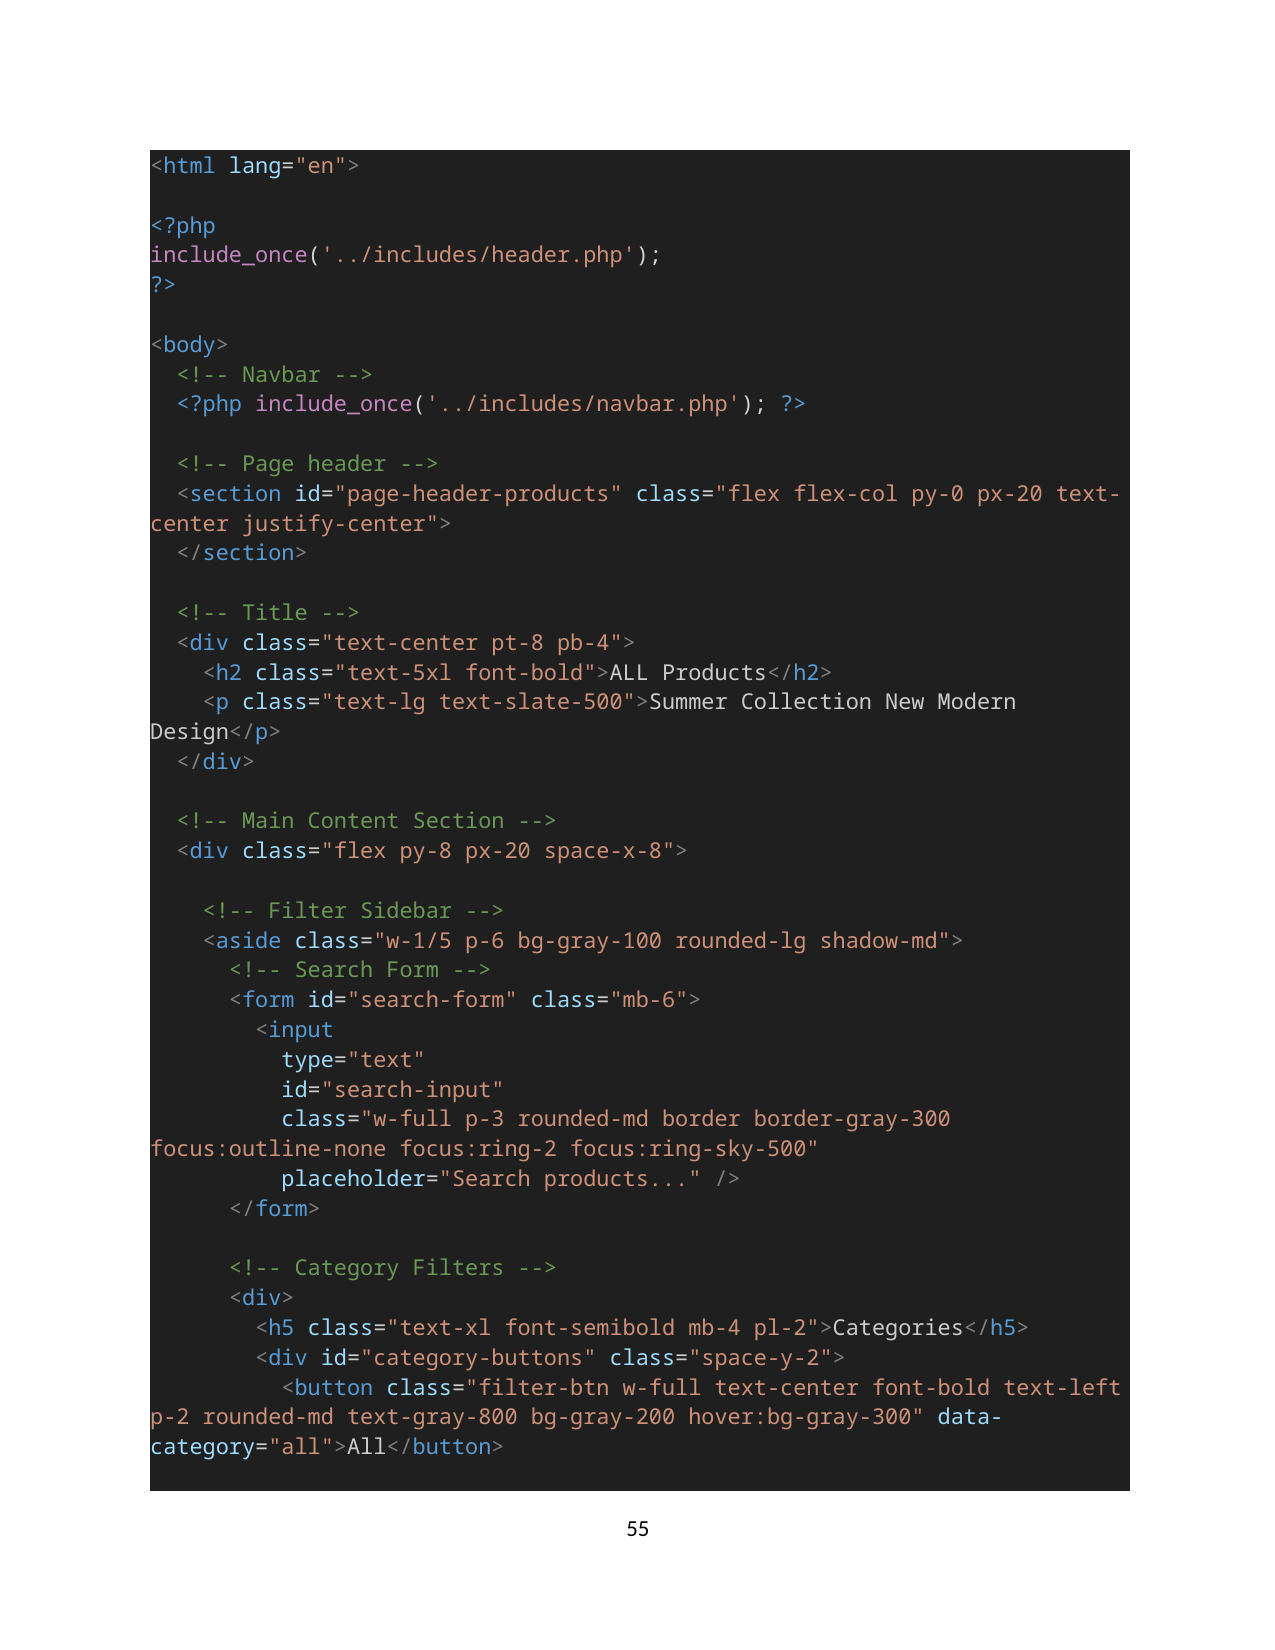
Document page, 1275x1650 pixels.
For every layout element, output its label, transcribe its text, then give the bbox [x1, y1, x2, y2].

text <!-- Filter Sidebar --> [150, 895, 1130, 924]
text <aside class="w-1/5 p-6 bg-gray-100 rounded-lg shadow-md"> [150, 924, 1130, 954]
text <body> [150, 329, 1130, 358]
text placeholder="Search products..." /> [150, 1163, 1130, 1193]
text <!-- Category Filters --> [150, 1252, 1130, 1282]
text </div> [150, 746, 1130, 776]
text <!-- Title --> [150, 597, 1130, 627]
text <!-- Page header --> [150, 448, 1130, 478]
text include_once('../includes/header.php'); [150, 239, 1130, 269]
text class="w-full p-3 rounded-md border border-gray-300 focus:outline-none focus:ring-2 focus:ring-sky-500" [150, 1103, 1130, 1163]
text <div> [150, 1282, 1130, 1312]
text <h5 class="text-xl font-semibold mb-4 pl-2">Categories</h5> [150, 1312, 1130, 1342]
text <?php [150, 209, 1130, 239]
text </form> [150, 1193, 1130, 1222]
text type="text" [150, 1044, 1130, 1073]
text <html lang="en"> [150, 150, 1130, 180]
text </section> [150, 537, 1130, 567]
text id="search-input" [150, 1073, 1130, 1103]
text <div class="flex py-8 px-20 space-x-8"> [150, 835, 1130, 865]
text <form id="search-form" class="mb-6"> [150, 984, 1130, 1014]
text <!-- Navbar --> [150, 358, 1130, 388]
text <!-- Main Content Section --> [150, 805, 1130, 835]
text <div id="category-buttons" class="space-y-2"> [150, 1342, 1130, 1371]
text <!-- Search Form --> [150, 954, 1130, 984]
text ?> [150, 269, 1130, 299]
text <?php include_once('../includes/navbar.php'); ?> [150, 388, 1130, 418]
text <button class="filter-btn w-full text-center font-bold text-left p-2 rounded-md text-gray-800 bg-gray-200 hover:bg-gray-300" data-category="all">All</button> [150, 1371, 1130, 1461]
text <p class="text-lg text-slate-500">Summer Collection New Modern Design</p> [150, 686, 1130, 746]
text <input [150, 1014, 1130, 1044]
text <div class="text-center pt-8 pb-4"> [150, 627, 1130, 656]
text <section id="page-header-products" class="flex flex-col py-0 px-20 text-center justify-center"> [150, 478, 1130, 537]
text <h2 class="text-5xl font-bold">ALL Products</h2> [150, 656, 1130, 686]
